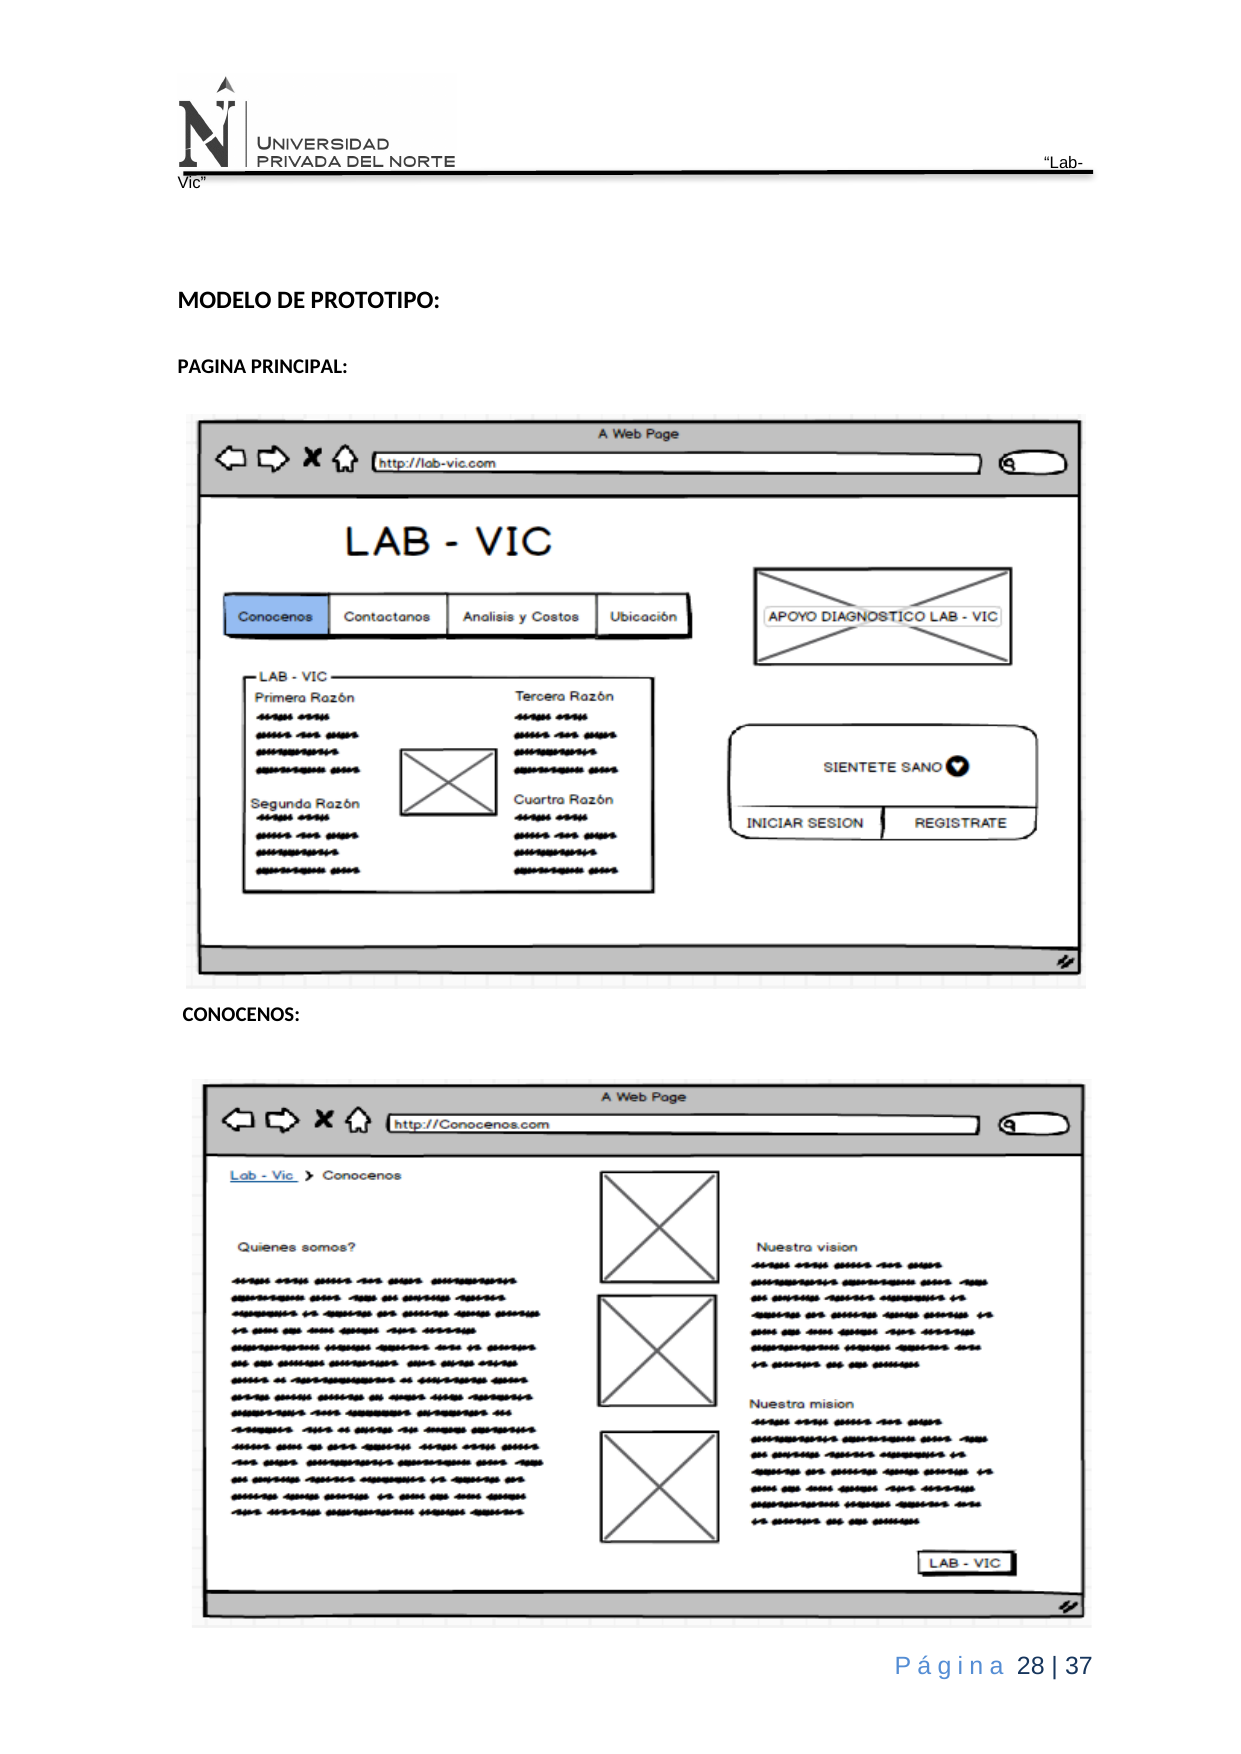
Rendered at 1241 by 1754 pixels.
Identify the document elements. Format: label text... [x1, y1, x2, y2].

picture [186, 414, 1086, 989]
picture [177, 73, 458, 169]
picture [191, 1079, 1092, 1628]
text MODELO DE PROTOTIPO: [177, 284, 974, 315]
text PAGINA PRINCIPAL: [177, 353, 974, 378]
